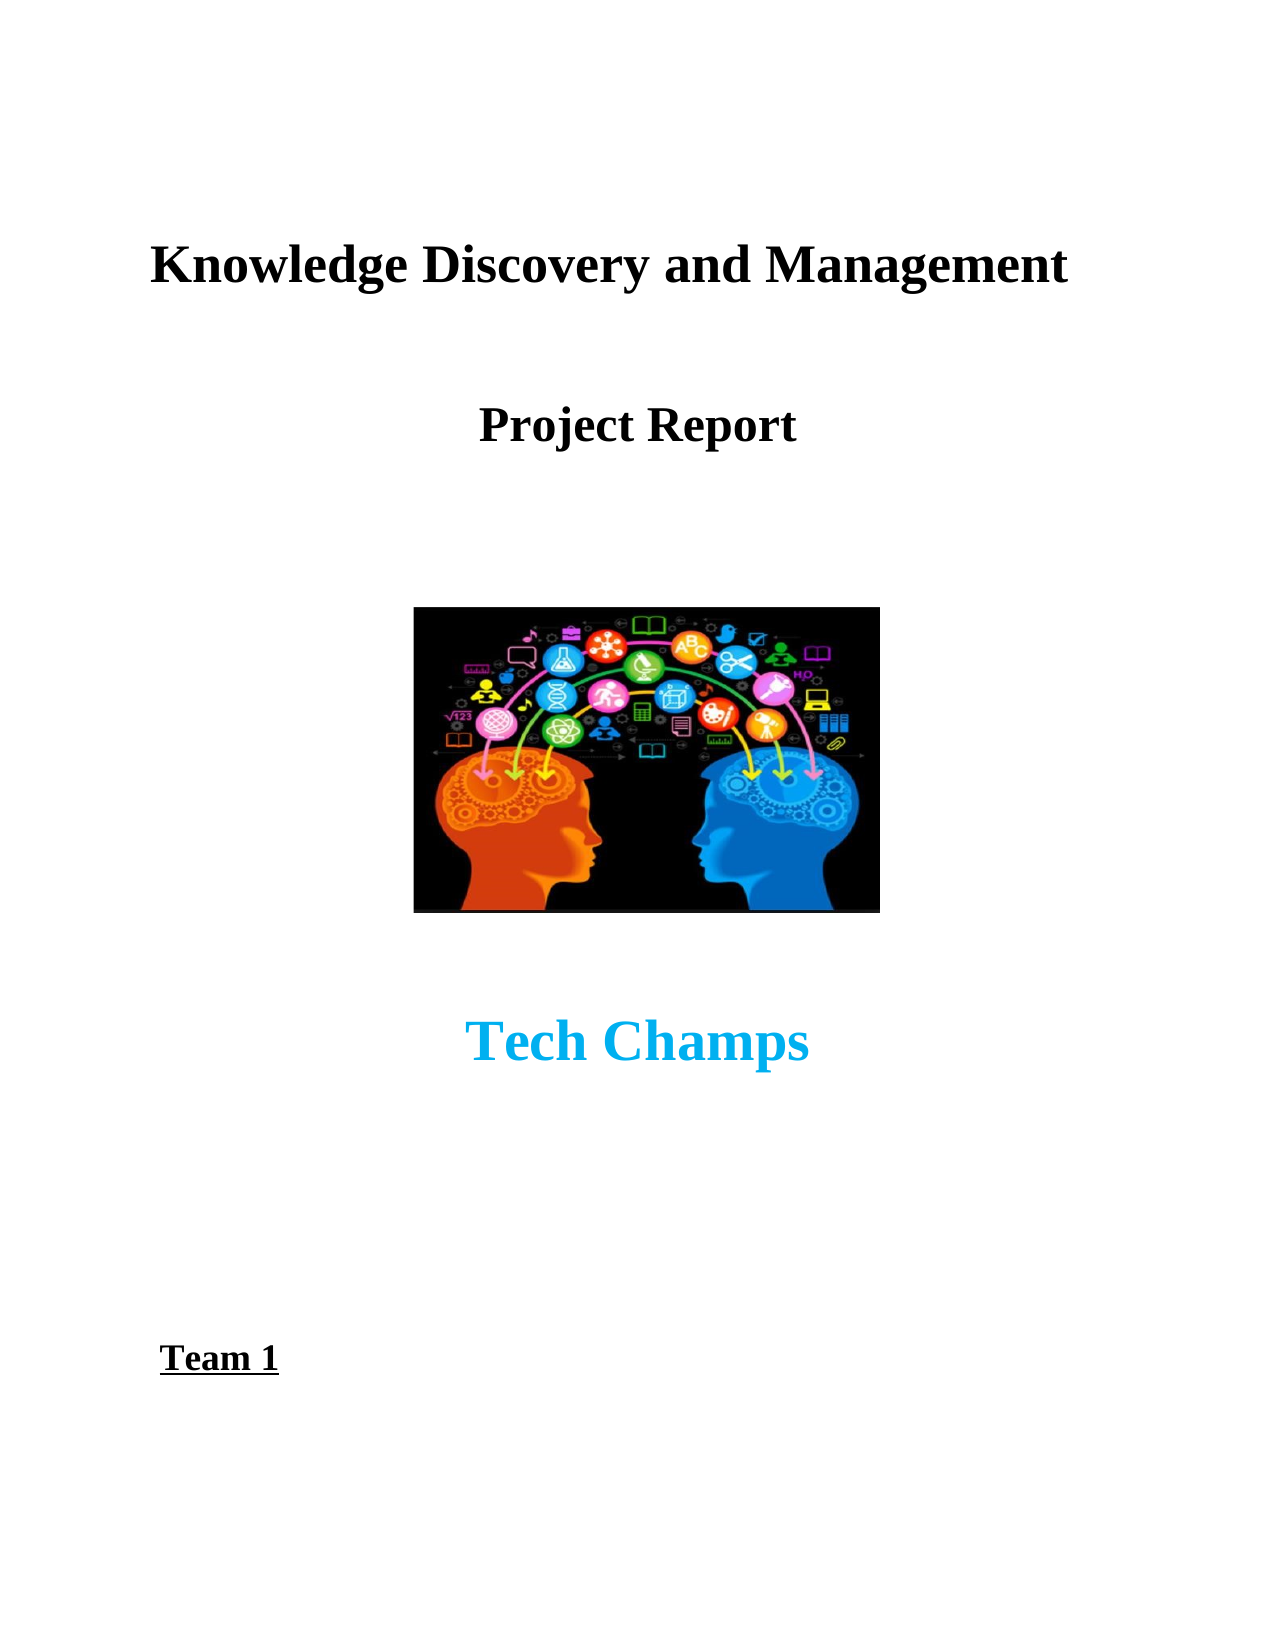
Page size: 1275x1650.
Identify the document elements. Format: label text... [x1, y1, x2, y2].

picture [413, 607, 880, 913]
text Tech Champs [148, 1006, 1127, 1073]
text Project Report [148, 395, 1127, 453]
text Knowledge Discovery and Management [150, 232, 1140, 294]
text Team 1 [150, 1335, 1140, 1378]
